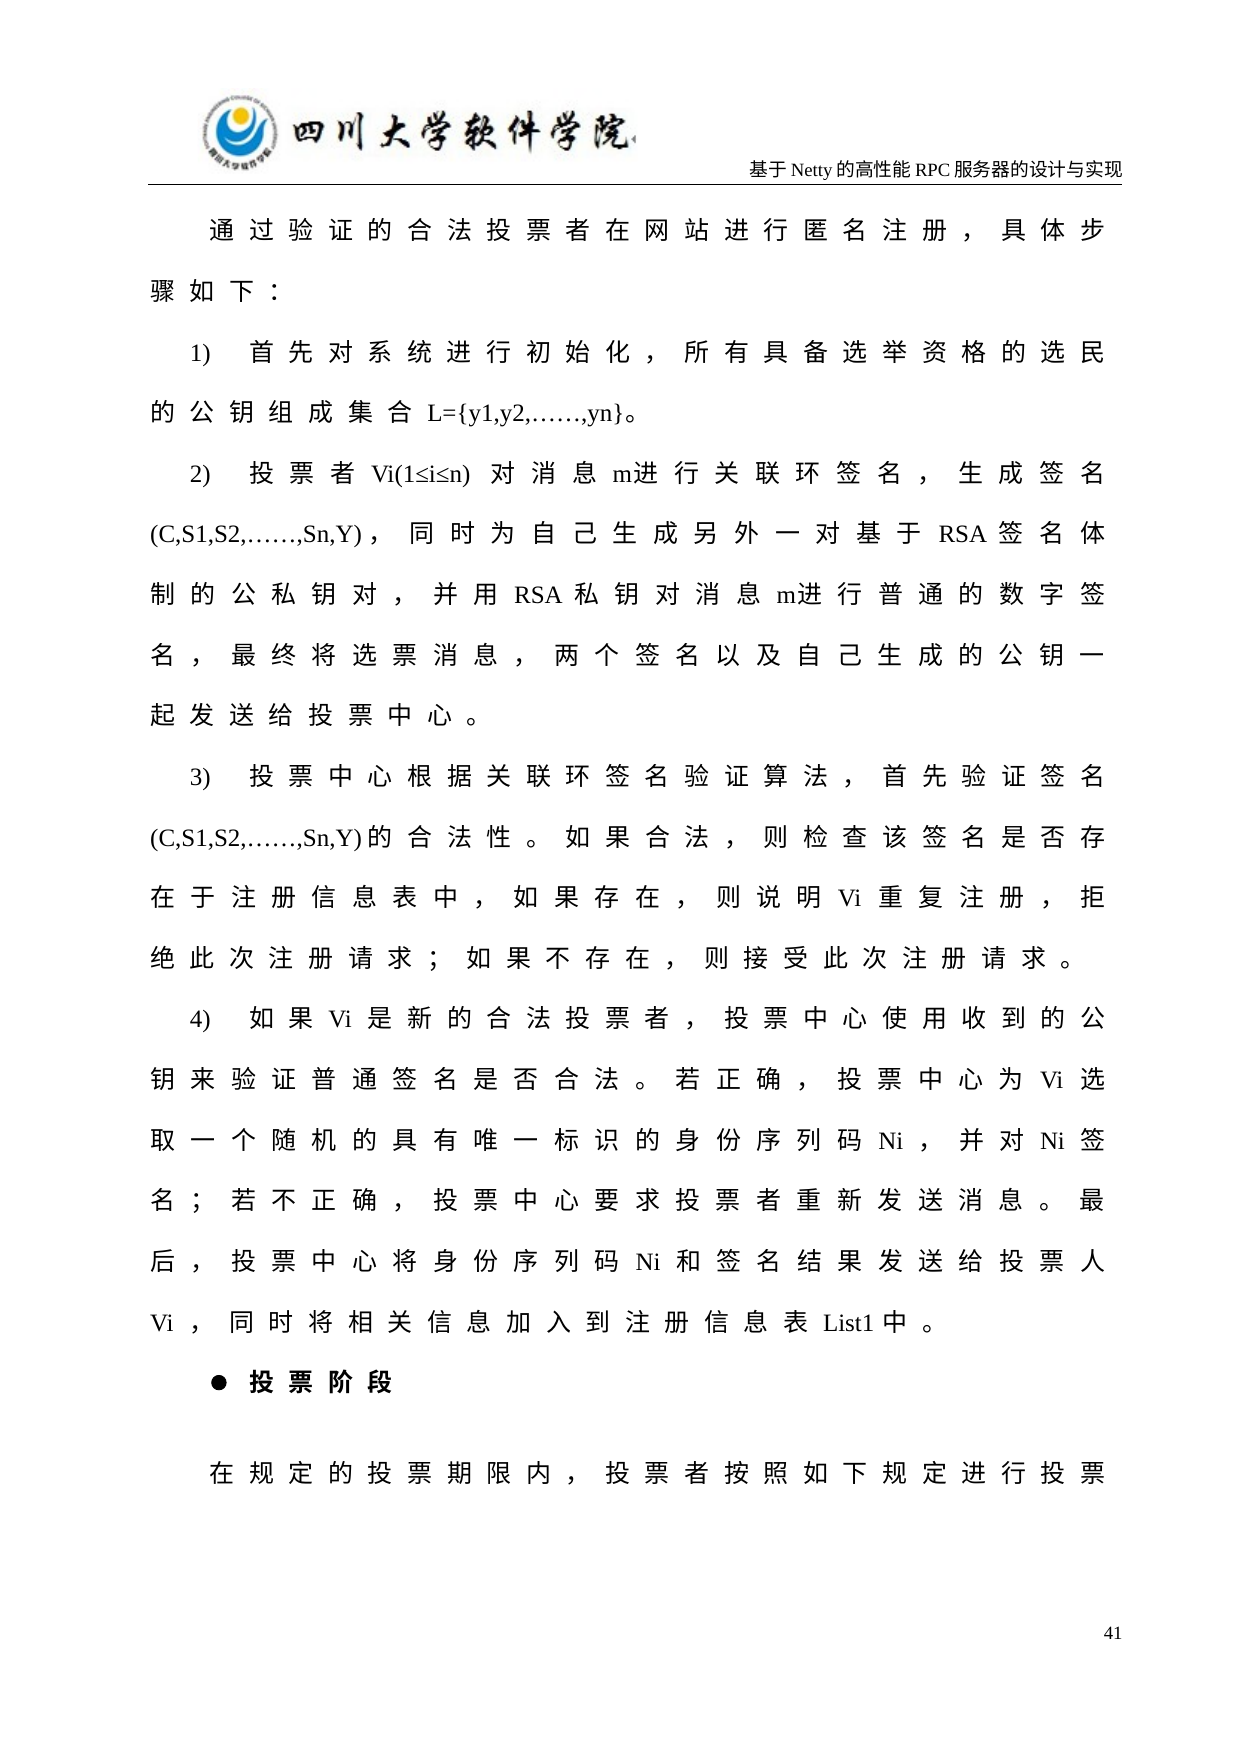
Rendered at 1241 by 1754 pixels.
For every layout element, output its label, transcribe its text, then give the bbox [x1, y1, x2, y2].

text 通过验证的合法投票者在网站进行匿名注册，具体步骤如下： [150, 198, 1120, 320]
list 投票者Vi(1≤i≤n)对消息m进行关联环签名，生成签名(C,S1,S2,……,Sn,Y)，同时为自己生成另外一对基于RSA签名体制的公私钥对，并用RSA私钥对消息m进行普通的数字签名，最终将选票消息，两个签名以及自己生成的公钥一起发送给投票中心。 [150, 441, 1120, 744]
list 投票中心根据关联环签名验证算法，首先验证签名(C,S1,S2,……,Sn,Y)的合法性。如果合法，则检查该签名是否存在于注册信息表中，如果存在，则说明Vi重复注册，拒绝此次注册请求；如果不存在，则接受此次注册请求。 [150, 744, 1120, 987]
picture [197, 88, 639, 177]
list 如果Vi是新的合法投票者，投票中心使用收到的公钥来验证普通签名是否合法。若正确，投票中心为Vi选取一个随机的具有唯一标识的身份序列码Ni，并对Ni签名；若不正确，投票中心要求投票者重新发送消息。最后，投票中心将身份序列码Ni和签名结果发送给投票人Vi，同时将相关信息加入到注册信息表List1中。 [150, 987, 1120, 1350]
text 在规定的投票期限内，投票者按照如下规定进行投票 [150, 1441, 1120, 1502]
list 投票阶段 [196, 1350, 1120, 1411]
list 首先对系统进行初始化，所有具备选举资格的选民的公钥组成集合L={y1,y2,……,yn}。 [150, 320, 1120, 441]
